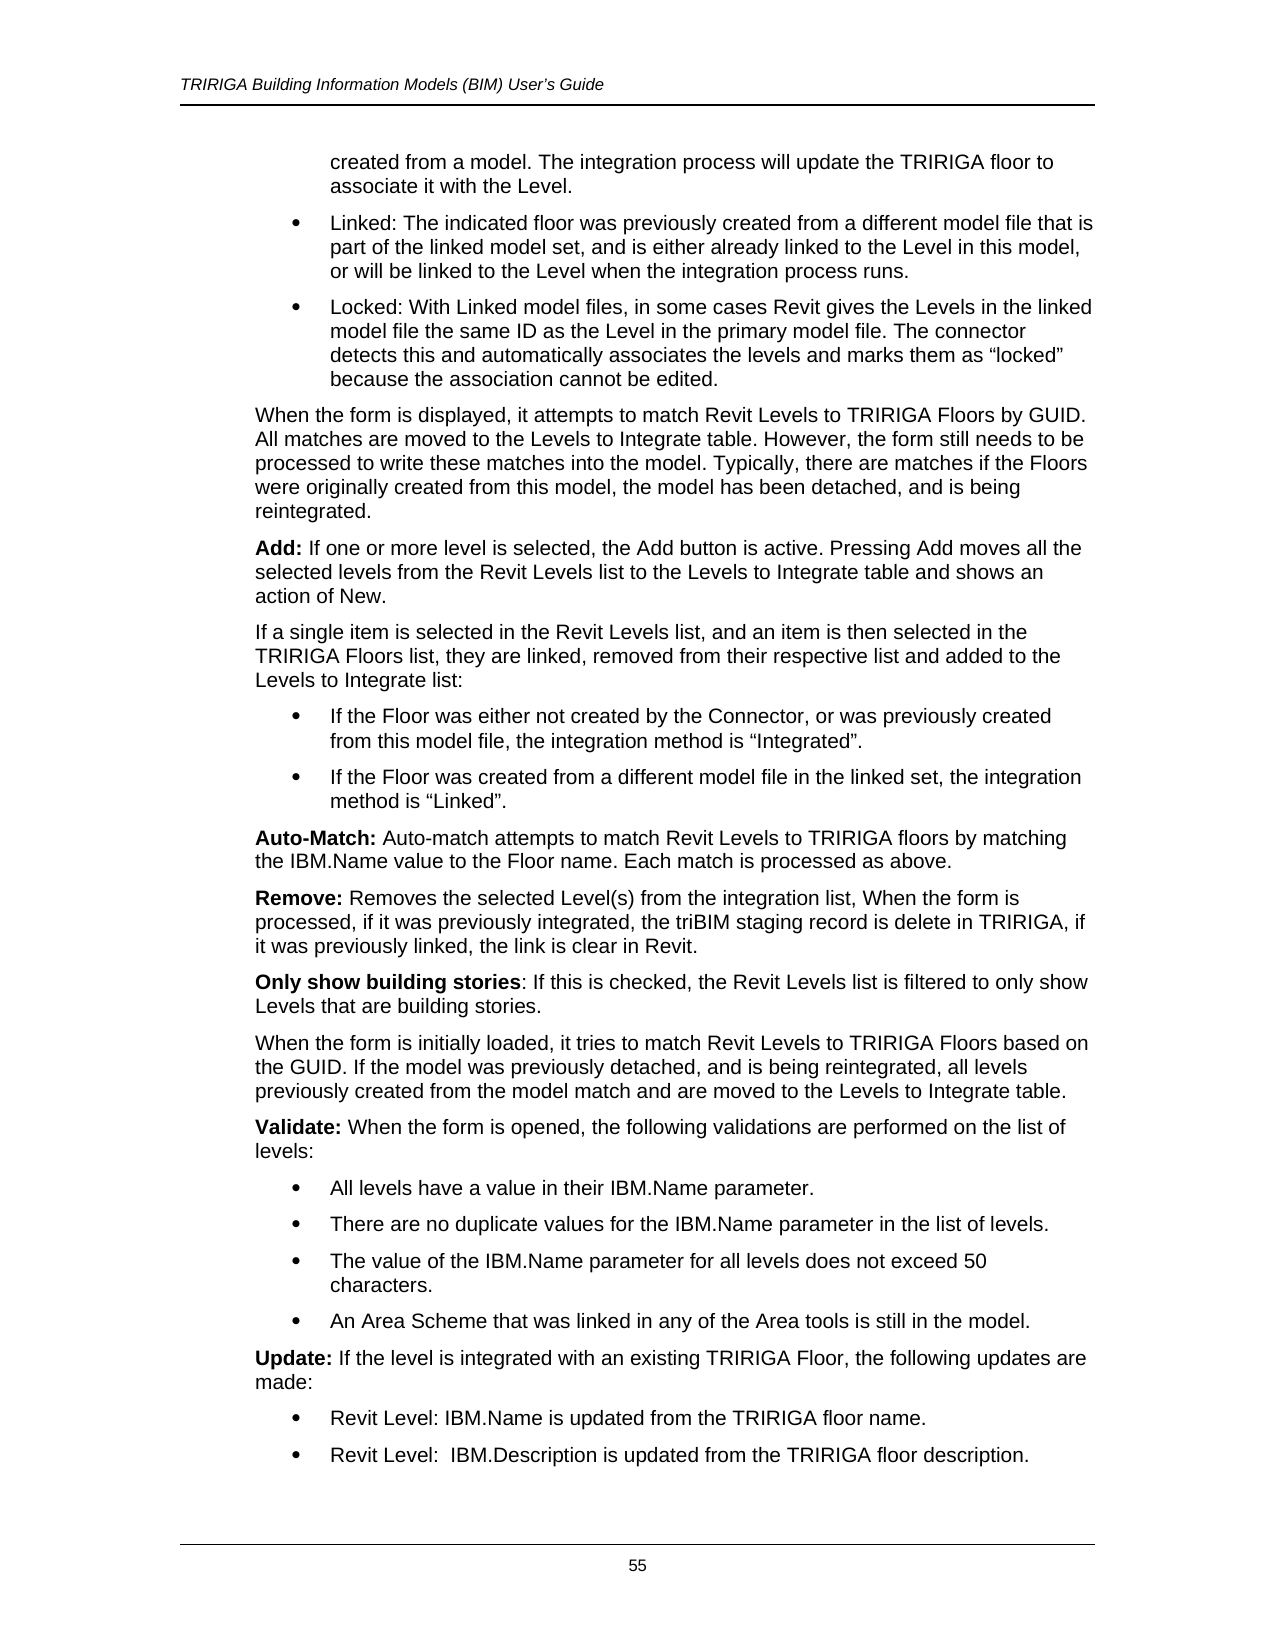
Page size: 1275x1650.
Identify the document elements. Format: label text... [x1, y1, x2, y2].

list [292, 150, 1095, 198]
text Remove: Removes the selected Level(s) from the integration list, When the form is processed, if it was previously integrated, the triBIM staging record is delete in TRIRIGA, if it was previously linked, the link is clear in Revit. [255, 886, 1095, 958]
list The value of the IBM.Name parameter for all levels does not exceed 50 characters. [292, 1248, 1095, 1297]
text Update: If the level is integrated with an existing TRIRIGA Floor, the following updates are made: [255, 1346, 1095, 1393]
text If a single item is selected in the Revit Levels list, and an item is then selected in the TRIRIGA Floors list, they are linked, removed from their respective list and added to the Levels to Integrate list: [255, 620, 1095, 692]
list If the Floor was created from a different model file in the linked set, the integration method is “Linked”. [292, 765, 1095, 813]
list Revit Level: IBM.Name is updated from the TRIRIGA floor name. [292, 1406, 1095, 1430]
list If the Floor was either not created by the Connector, or was previously created from this model file, the integration method is “Integrated”. [292, 704, 1095, 752]
text Add: If one or more level is selected, the Add button is active. Pressing Add moves all the selected levels from the Revit Levels list to the Levels to Integrate table and shows an action of New. [255, 536, 1095, 607]
text When the form is initially loaded, it tries to match Revit Levels to TRIRIGA Floors based on the GUID. If the model was previously detached, and is being reintegrated, all levels previously created from the model match and are moved to the Levels to Integrate table. [255, 1031, 1095, 1102]
list Revit Level: IBM.Description is updated from the TRIRIGA floor description. [292, 1443, 1095, 1467]
text When the form is displayed, it attempts to match Revit Levels to TRIRIGA Floors by GUID. All matches are moved to the Levels to Integrate table. However, the form still needs to be processed to write these matches into the model. Typically, there are matches if the Floors were originally created from this model, the model has been detached, and is being reintegrated. [255, 403, 1095, 523]
text Auto-Match: Auto-match attempts to match Revit Levels to TRIRIGA floors by matching the IBM.Name value to the Floor name. Each match is processed as above. [255, 825, 1095, 873]
list All levels have a value in their IBM.Name parameter. [292, 1175, 1095, 1199]
list There are no duplicate values for the IBM.Name parameter in the list of levels. [292, 1212, 1095, 1236]
text Only show building stories: If this is checked, the Revit Levels list is filtered to only show Levels that are building stories. [255, 970, 1095, 1018]
text Validate: When the form is opened, the following validations are performed on the list of levels: [255, 1115, 1095, 1163]
list An Area Scheme that was linked in any of the Area tools is still in the model. [292, 1309, 1095, 1333]
list Locked: With Linked model files, in some cases Revit gives the Levels in the linked model file the same ID as the Level in the primary model file. The connector detects this and automatically associates the levels and marks them as “locked” because the association cannot be edited. [292, 295, 1095, 391]
list Linked: The indicated floor was previously created from a different model file that is part of the linked model set, and is either already linked to the Level in this model, or will be linked to the Level when the integration process runs. [292, 210, 1095, 282]
